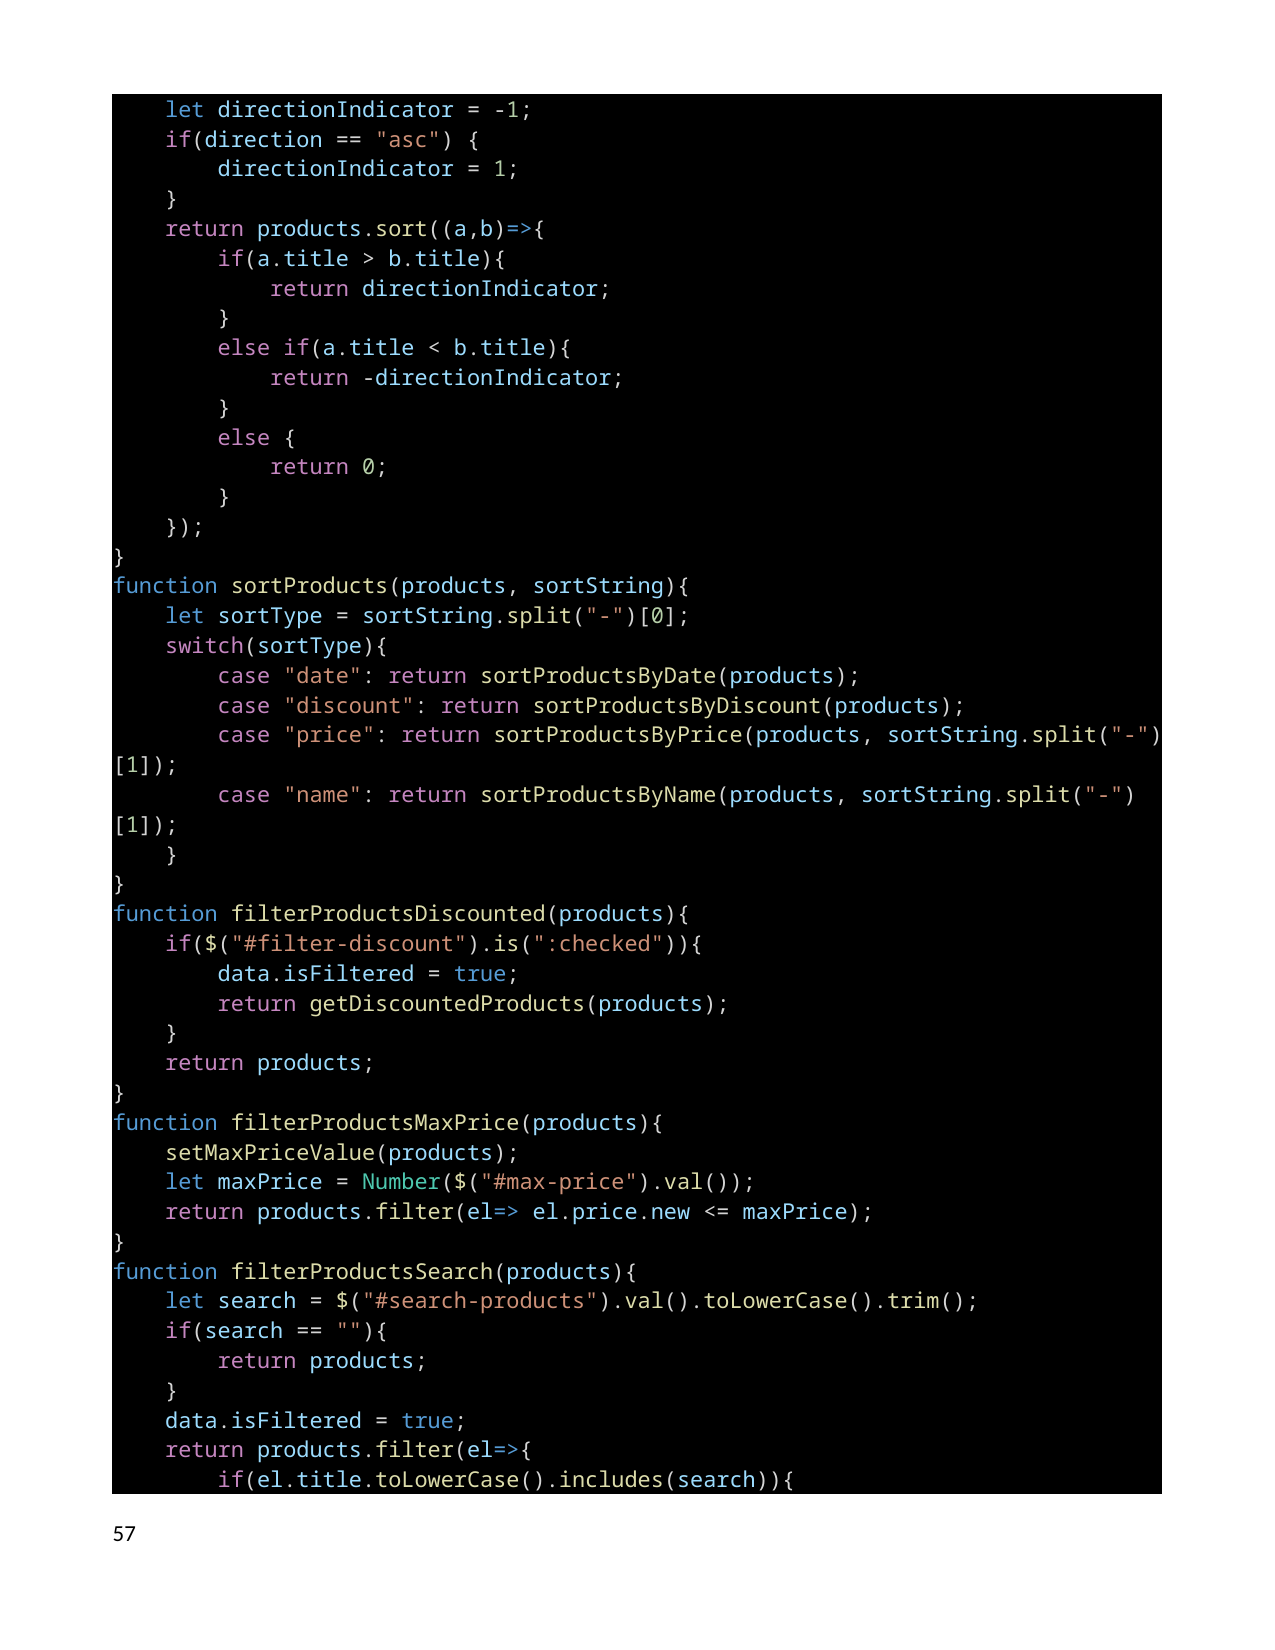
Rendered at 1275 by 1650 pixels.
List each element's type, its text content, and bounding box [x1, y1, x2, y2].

text }); [112, 511, 1162, 541]
text case "date": return sortProductsByDate(products); [112, 660, 1162, 689]
text let search = $("#search-products").val().toLowerCase().trim(); [112, 1285, 1162, 1315]
text } [112, 1375, 1162, 1404]
text function filterProductsMaxPrice(products){ [112, 1107, 1162, 1136]
text return products; [112, 1047, 1162, 1077]
text } [112, 1226, 1162, 1256]
text return 0; [112, 451, 1162, 481]
text if(search == ""){ [112, 1315, 1162, 1345]
text directionIndicator = 1; [112, 153, 1162, 183]
text else { [112, 421, 1162, 451]
text } [112, 541, 1162, 570]
text return products.filter(el=> el.price.new <= maxPrice); [112, 1196, 1162, 1226]
text } [112, 1077, 1162, 1107]
text } [112, 183, 1162, 213]
text if(el.title.toLowerCase().includes(search)){ [112, 1464, 1162, 1494]
text let sortType = sortString.split("-")[0]; [112, 600, 1162, 630]
text if(a.title > b.title){ [112, 243, 1162, 272]
text switch(sortType){ [112, 630, 1162, 660]
text } [112, 481, 1162, 511]
text data.isFiltered = true; [112, 958, 1162, 987]
text if(direction == "asc") { [112, 123, 1162, 153]
text function filterProductsSearch(products){ [112, 1256, 1162, 1285]
text case "name": return sortProductsByName(products, sortString.split("-")[1]); [112, 779, 1162, 838]
text case "price": return sortProductsByPrice(products, sortString.split("-")[1]); [112, 719, 1162, 779]
text data.isFiltered = true; [112, 1404, 1162, 1434]
text } [112, 302, 1162, 332]
text return products; [112, 1345, 1162, 1375]
text return products.filter(el=>{ [112, 1434, 1162, 1464]
text } [112, 838, 1162, 868]
text return getDiscountedProducts(products); [112, 987, 1162, 1017]
text function filterProductsDiscounted(products){ [112, 898, 1162, 928]
text if($("#filter-discount").is(":checked")){ [112, 928, 1162, 958]
text return products.sort((a,b)=>{ [112, 213, 1162, 243]
text let directionIndicator = -1; [112, 94, 1162, 123]
text } [112, 392, 1162, 421]
text } [112, 868, 1162, 898]
text case "discount": return sortProductsByDiscount(products); [112, 689, 1162, 719]
text setMaxPriceValue(products); [112, 1136, 1162, 1166]
text return directionIndicator; [112, 272, 1162, 302]
text function sortProducts(products, sortString){ [112, 570, 1162, 600]
text else if(a.title < b.title){ [112, 332, 1162, 362]
text let maxPrice = Number($("#max-price").val()); [112, 1166, 1162, 1196]
text } [112, 1017, 1162, 1047]
text return -directionIndicator; [112, 362, 1162, 392]
